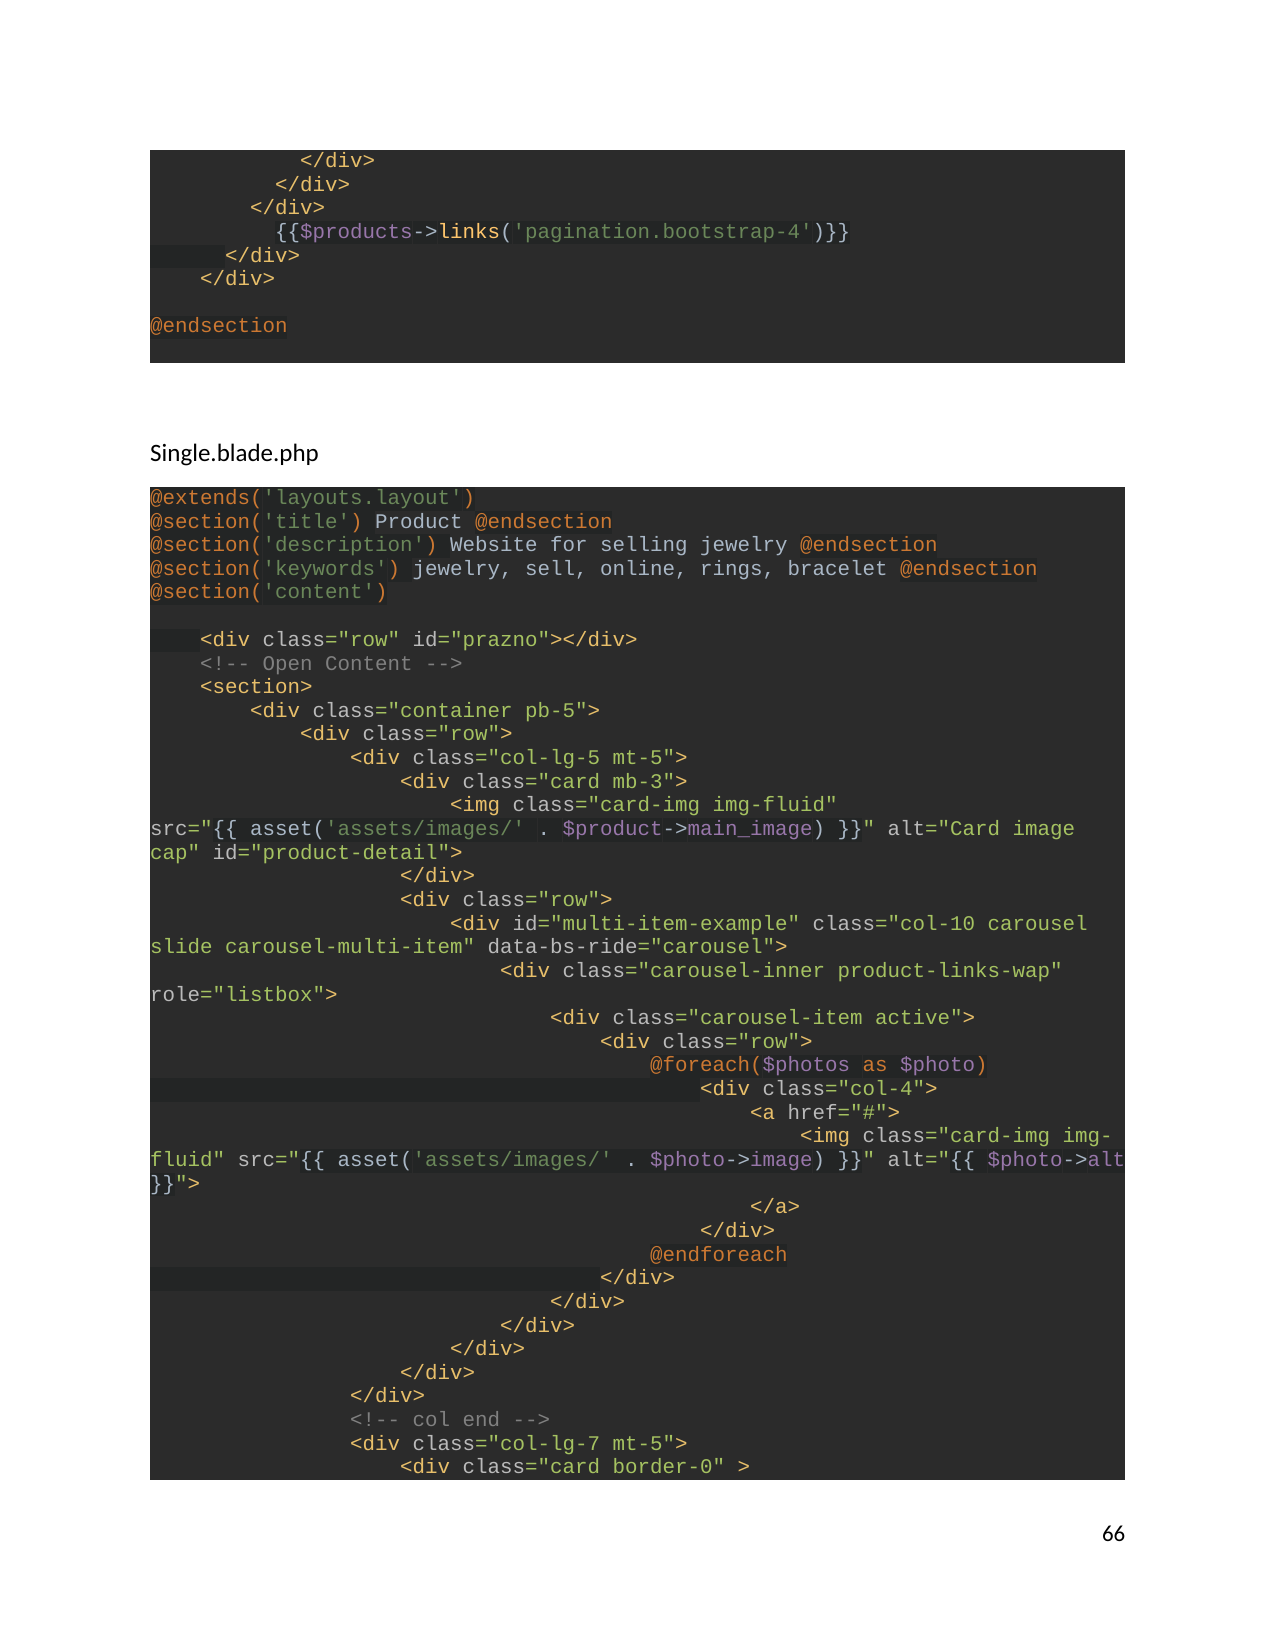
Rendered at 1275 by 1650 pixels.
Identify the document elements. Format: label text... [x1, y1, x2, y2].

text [150, 150, 1125, 363]
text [150, 487, 1125, 1480]
text Single.blade.php [150, 437, 1125, 468]
